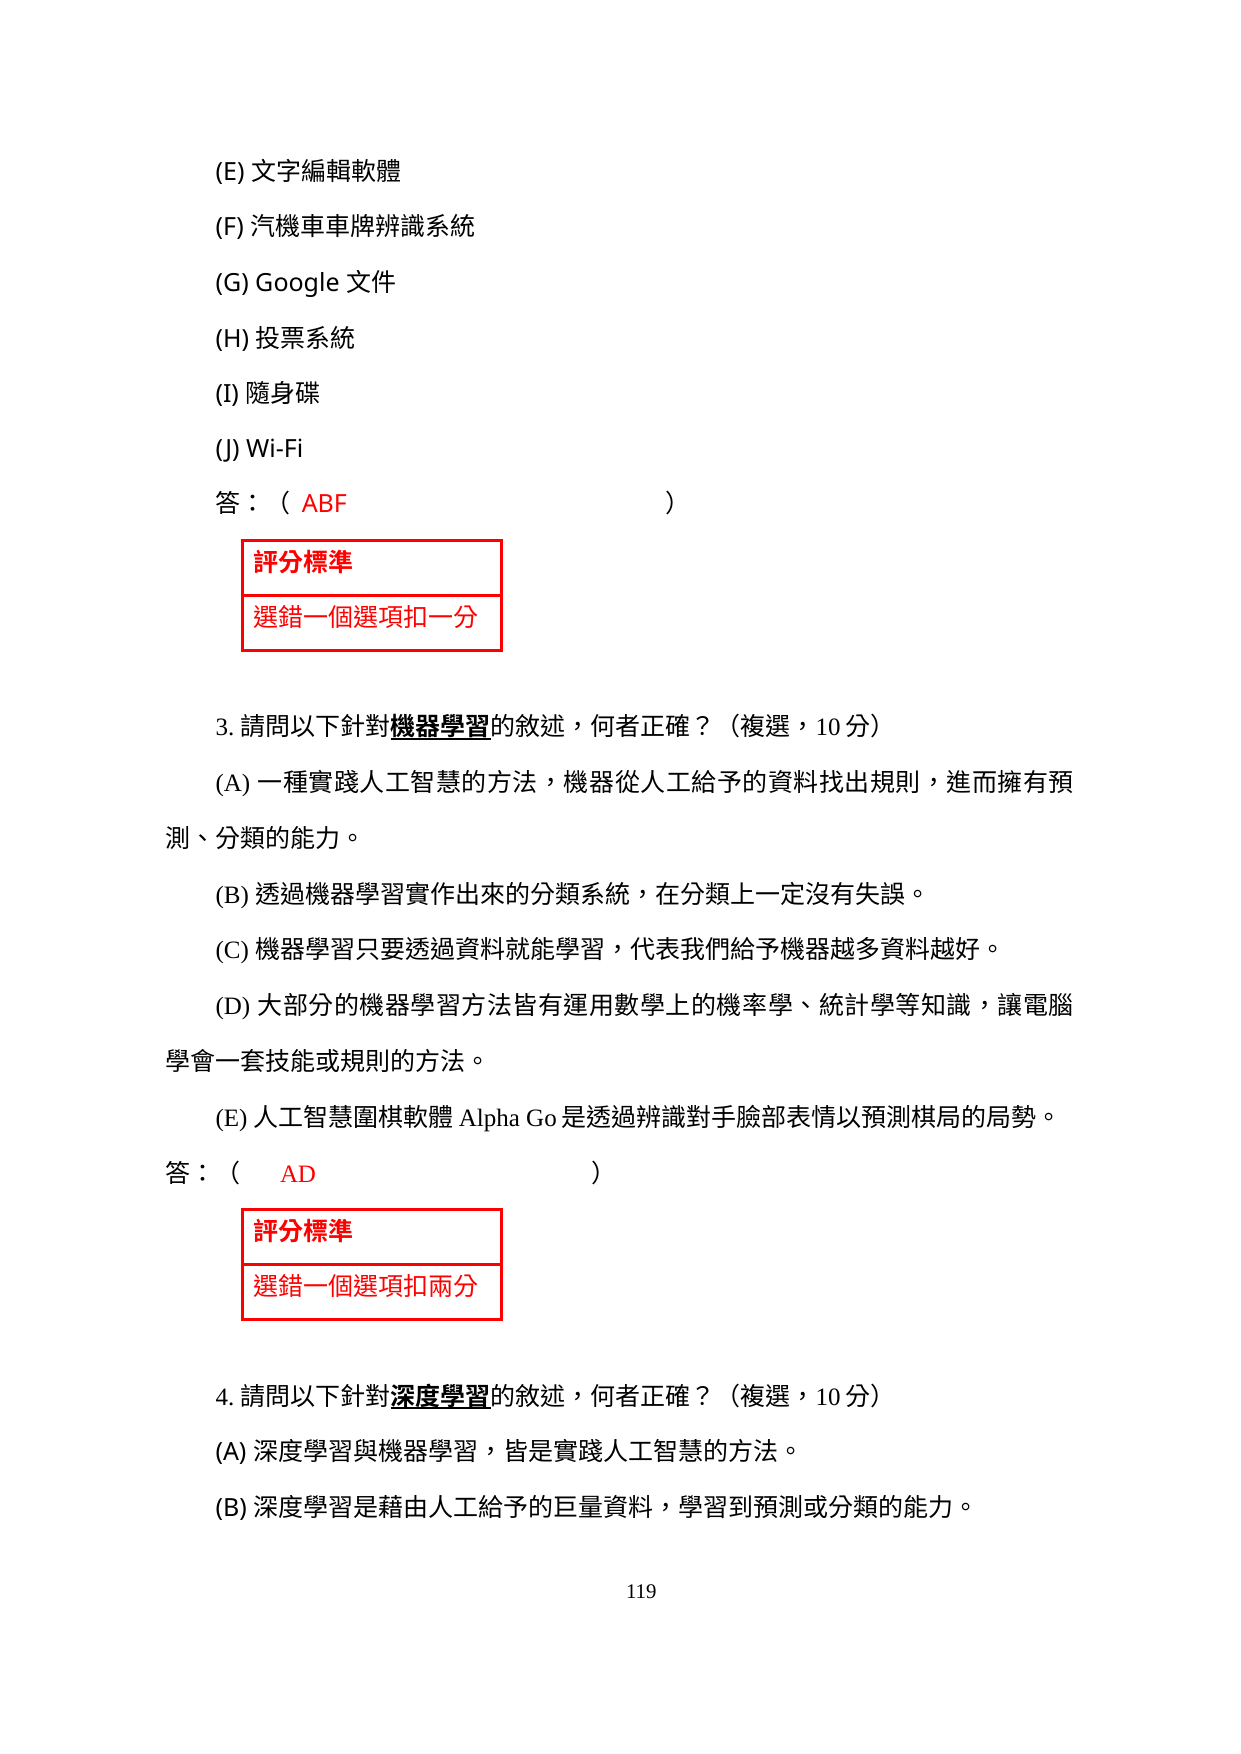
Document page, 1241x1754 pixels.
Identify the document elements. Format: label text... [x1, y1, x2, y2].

text (J) Wi-Fi [165, 429, 1075, 466]
text (E) 人工智慧圍棋軟體Alpha Go是透過辨識對手臉部表情以預測棋局的局勢。 [165, 1097, 1075, 1134]
text (B) 深度學習是藉由人工給予的巨量資料，學習到預測或分類的能力。 [165, 1487, 1075, 1524]
text 答：（ ABF ） [165, 483, 1075, 521]
text (C) 機器學習只要透過資料就能學習，代表我們給予機器越多資料越好。 [165, 929, 1075, 967]
text (G) Google 文件 [165, 262, 1075, 299]
text (A) 一種實踐人工智慧的方法，機器從人工給予的資料找出規則，進而擁有預測、分類的能力。 [165, 762, 1075, 856]
table_cell 選錯一個選項扣兩分 [244, 1266, 500, 1318]
text (B) 透過機器學習實作出來的分類系統，在分類上一定沒有失誤。 [165, 874, 1075, 911]
text (H) 投票系統 [165, 317, 1075, 355]
text (A) 深度學習與機器學習，皆是實踐人工智慧的方法。 [165, 1431, 1075, 1469]
text (I) 隨身碟 [165, 373, 1075, 411]
text (E) 文字編輯軟體 [165, 151, 1075, 188]
table_header 評分標準 [244, 1211, 500, 1263]
table_header 評分標準 [244, 542, 500, 594]
text 答：（ AD ） [165, 1152, 1075, 1190]
text (F) 汽機車車牌辨識系統 [165, 206, 1075, 244]
text (D) 大部分的機器學習方法皆有運用數學上的機率學、統計學等知識，讓電腦學會一套技能或規則的方法。 [165, 985, 1075, 1079]
text 4. 請問以下針對深度學習的敘述，何者正確？（複選，10分） [165, 1376, 1075, 1413]
text 3. 請問以下針對機器學習的敘述，何者正確？（複選，10分） [165, 706, 1075, 744]
table_cell 選錯一個選項扣一分 [244, 597, 500, 649]
